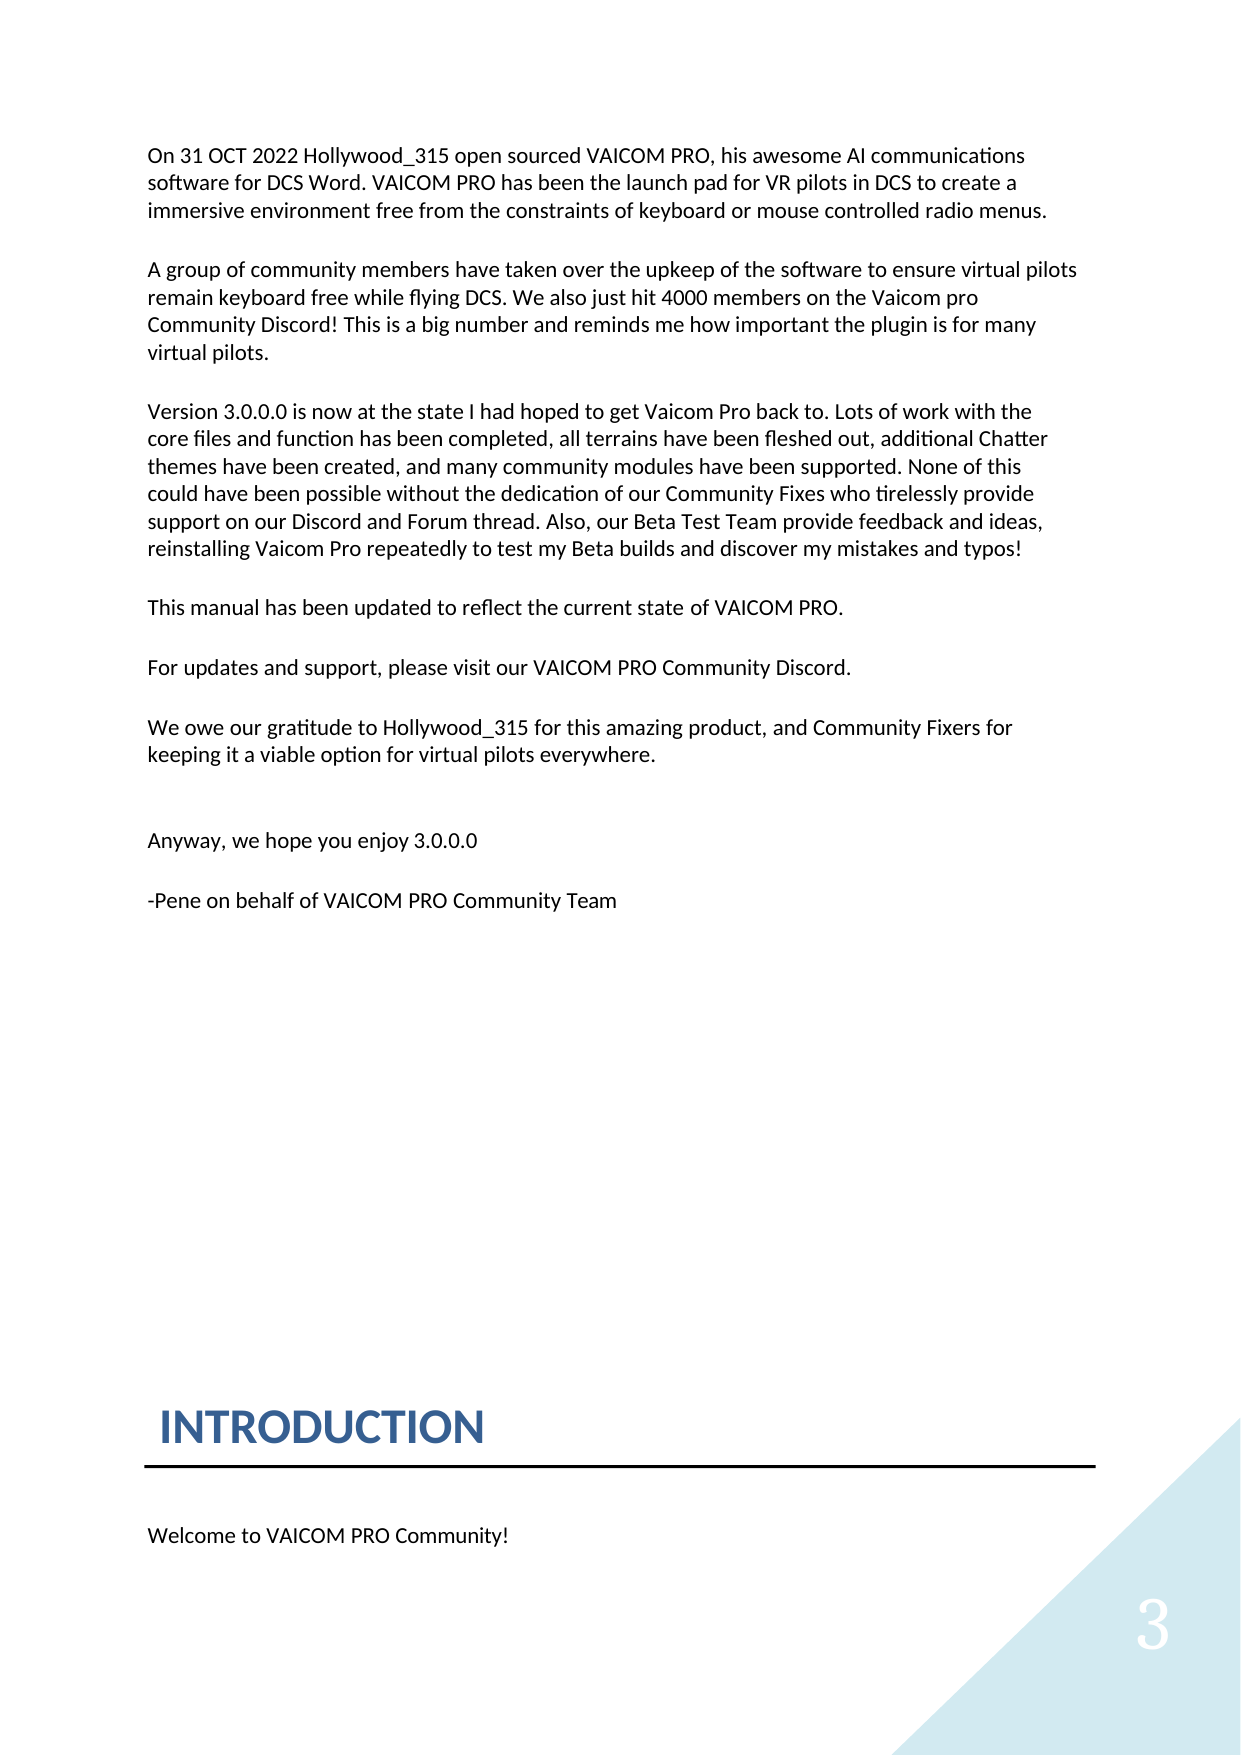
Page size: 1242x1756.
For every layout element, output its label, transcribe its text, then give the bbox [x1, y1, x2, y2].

text A group of community members have taken over the upkeep of the software to ensure virtual pilots remain keyboard free while flying DCS. We also just hit 4000 members on the Vaicom pro Community Discord! This is a big number and reminds me how important the plugin is for many virtual pilots. [147, 256, 1078, 366]
text Welcome to VAICOM PRO Community! [147, 1521, 1131, 1549]
text -Pene on behalf of VAICOM PRO Community Team [147, 886, 1131, 914]
text This manual has been updated to reflect the current state of VAICOM PRO. For updates and support, please visit our VAICOM PRO Community Discord. [147, 593, 872, 681]
subtitle INTRODUCTION [147, 1395, 1131, 1456]
text Version 3.0.0.0 is now at the state I had hoped to get Vaicom Pro back to. Lots of work with the core files and function has been completed, all terrains have been fleshed out, additional Chatter themes have been created, and many community modules have been supported. None of this could have been possible without the dedication of our Community Fixes who tirelessly provide support on our Discord and Forum thread. Also, our Beta Test Team provide feedback and ideas, reinstalling Vaicom Pro repeatedly to test my Beta builds and discover my mistakes and typos! [147, 397, 1078, 562]
text Anyway, we hope you enjoy 3.0.0.0 [147, 826, 1131, 854]
text We owe our gratitude to Hollywood_315 for this amazing product, and Community Fixers for keeping it a viable option for virtual pilots everywhere. [147, 713, 1078, 768]
text On 31 OCT 2022 Hollywood_315 open sourced VAICOM PRO, his awesome AI communications software for DCS Word. VAICOM PRO has been the launch pad for VR pilots in DCS to create a immersive environment free from the constraints of keyboard or mouse controlled radio menus. [147, 142, 1078, 224]
